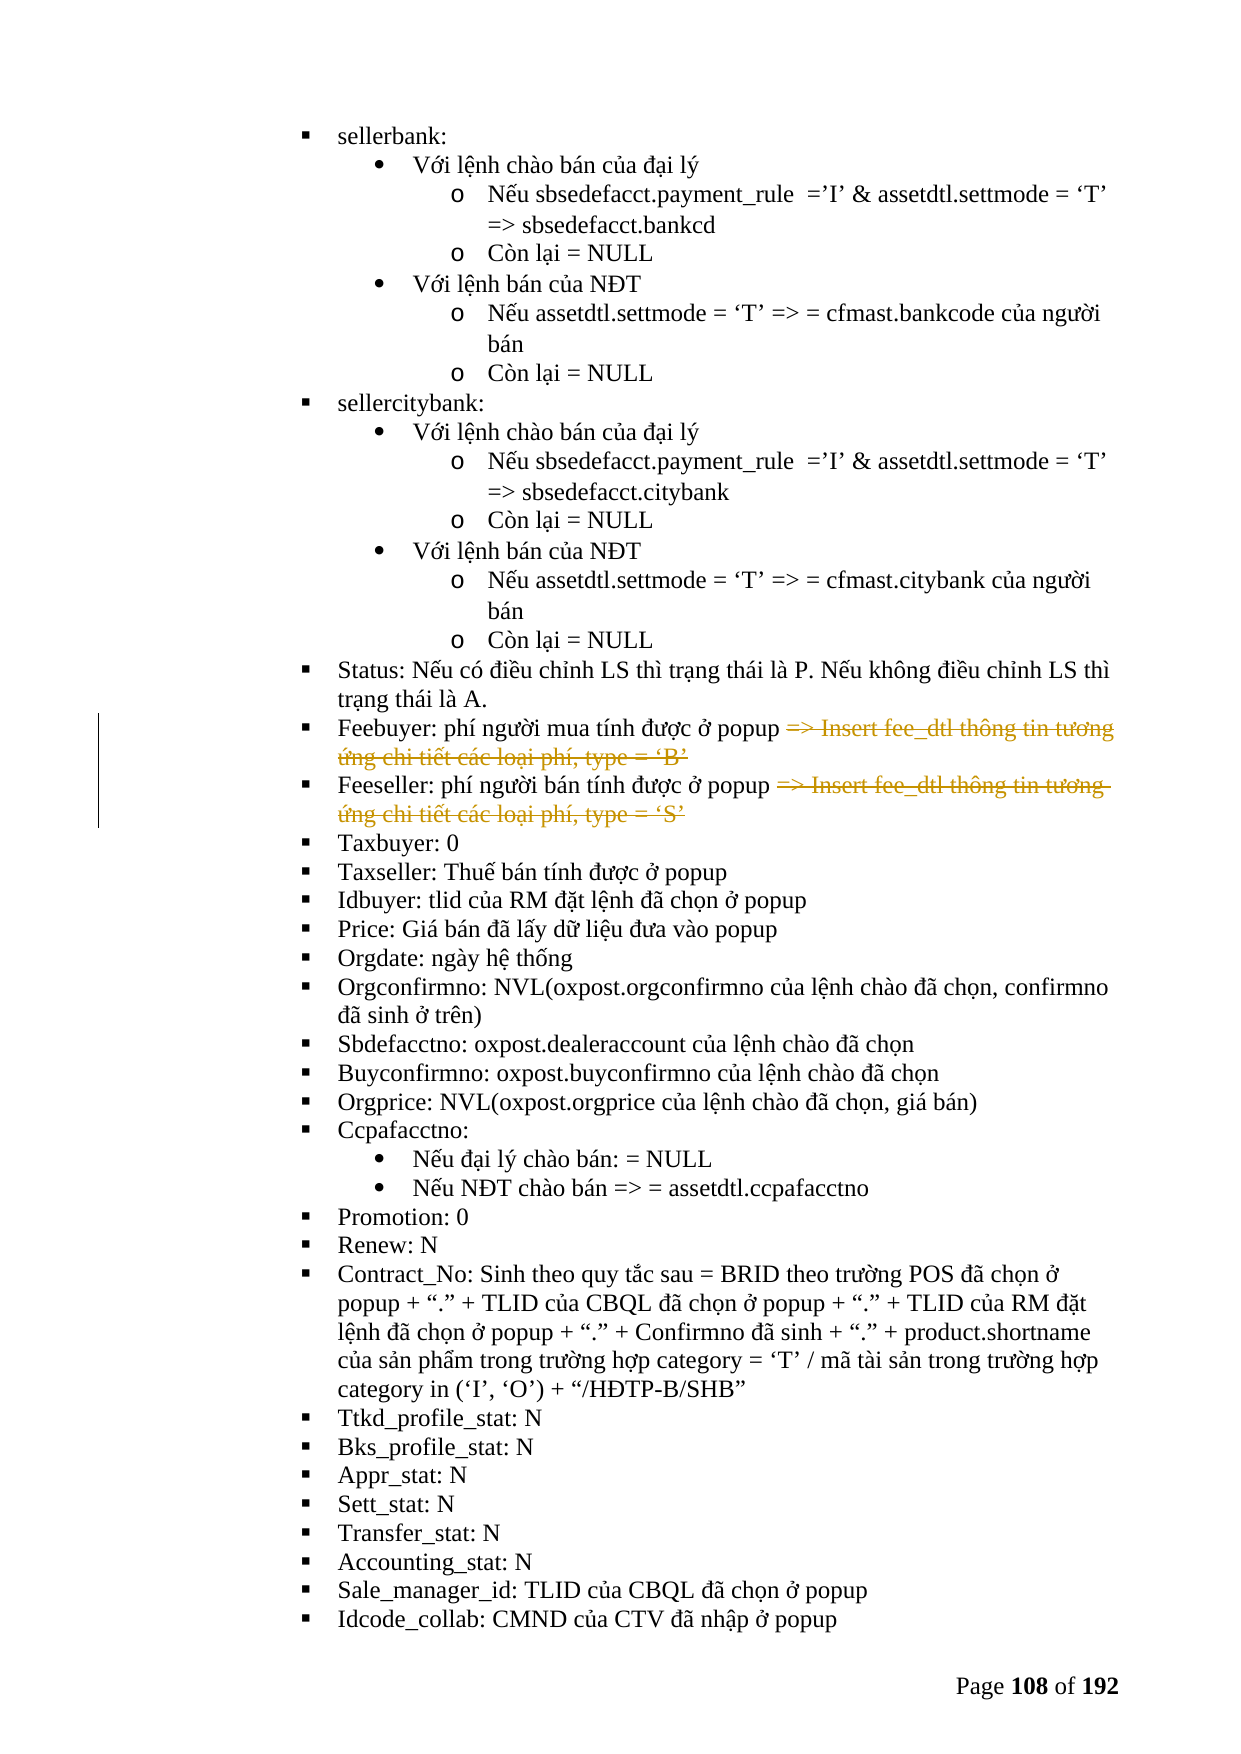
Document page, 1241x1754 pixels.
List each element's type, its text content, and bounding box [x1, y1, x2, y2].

list Idcode_collab: CMND của CTV đã nhập ở popup [300, 1604, 1119, 1633]
list Còn lại = NULL [450, 238, 1119, 269]
list Appr_stat: N [300, 1461, 1119, 1489]
list Với lệnh bán của NĐT [375, 536, 1119, 565]
list Buyconfirmno: oxpost.buyconfirmno của lệnh chào đã chọn [300, 1058, 1119, 1087]
list Taxseller: Thuế bán tính được ở popup [300, 857, 1119, 886]
list Nếu sbsedefacct.payment_rule =’I’ & assetdtl.settmode = ‘T’ => sbsedefacct.citybank [450, 446, 1119, 506]
list Orgconfirmno: NVL(oxpost.orgconfirmno của lệnh chào đã chọn, confirmno đã sinh ở trên) [300, 972, 1119, 1029]
list Status: Nếu có điều chỉnh LS thì trạng thái là P. Nếu không điều chỉnh LS thì trạng thái là A. [300, 656, 1119, 713]
list Sbdefacctno: oxpost.dealeraccount của lệnh chào đã chọn [300, 1029, 1119, 1058]
list Nếu đại lý chào bán: = NULL [375, 1144, 1119, 1173]
list Feebuyer: phí người mua tính được ở popup [300, 713, 1119, 771]
list Còn lại = NULL [450, 506, 1119, 536]
list Price: Giá bán đã lấy dữ liệu đưa vào popup [300, 914, 1119, 943]
list Contract_No: Sinh theo quy tắc sau = BRID theo trường POS đã chọn ở popup + “.” + TLID của CBQL đã chọn ở popup + “.” + TLID của RM đặt lệnh đã chọn ở popup + “.” + Confirmno đã sinh + “.” + product.shortname của sản phẩm trong trường hợp category = ‘T’ / mã tài sản trong trường hợp category in (‘I’, ‘O’) + “/HĐTP-B/SHB” [300, 1259, 1119, 1403]
list Transfer_stat: N [300, 1518, 1119, 1547]
list Taxbuyer: 0 [300, 828, 1119, 857]
list Promotion: 0 [300, 1202, 1119, 1231]
list Renew: N [300, 1231, 1119, 1259]
list Feeseller: phí người bán tính được ở popup [300, 771, 1119, 828]
list Còn lại = NULL [450, 625, 1119, 656]
list Ttkd_profile_stat: N [300, 1403, 1119, 1432]
list Nếu sbsedefacct.payment_rule =’I’ & assetdtl.settmode = ‘T’ => sbsedefacct.bankcd [450, 179, 1119, 238]
list Nếu NĐT chào bán => = assetdtl.ccpafacctno [375, 1173, 1119, 1202]
list Bks_profile_stat: N [300, 1432, 1119, 1461]
list Accounting_stat: N [300, 1547, 1119, 1576]
list Còn lại = NULL [450, 358, 1119, 388]
list Orgprice: NVL(oxpost.orgprice của lệnh chào đã chọn, giá bán) [300, 1087, 1119, 1116]
list Với lệnh chào bán của đại lý [375, 417, 1119, 446]
list Nếu assetdtl.settmode = ‘T’ => = cfmast.bankcode của người bán [450, 298, 1119, 358]
list sellerbank: [300, 121, 1119, 150]
list Sale_manager_id: TLID của CBQL đã chọn ở popup [300, 1576, 1119, 1604]
list sellercitybank: [300, 388, 1119, 417]
list Nếu assetdtl.settmode = ‘T’ => = cfmast.citybank của người bán [450, 565, 1119, 625]
list Ccpafacctno: [300, 1116, 1119, 1144]
list Với lệnh bán của NĐT [375, 269, 1119, 298]
list Sett_stat: N [300, 1489, 1119, 1518]
list Orgdate: ngày hệ thống [300, 943, 1119, 972]
list Với lệnh chào bán của đại lý [375, 150, 1119, 179]
list Idbuyer: tlid của RM đặt lệnh đã chọn ở popup [300, 886, 1119, 914]
